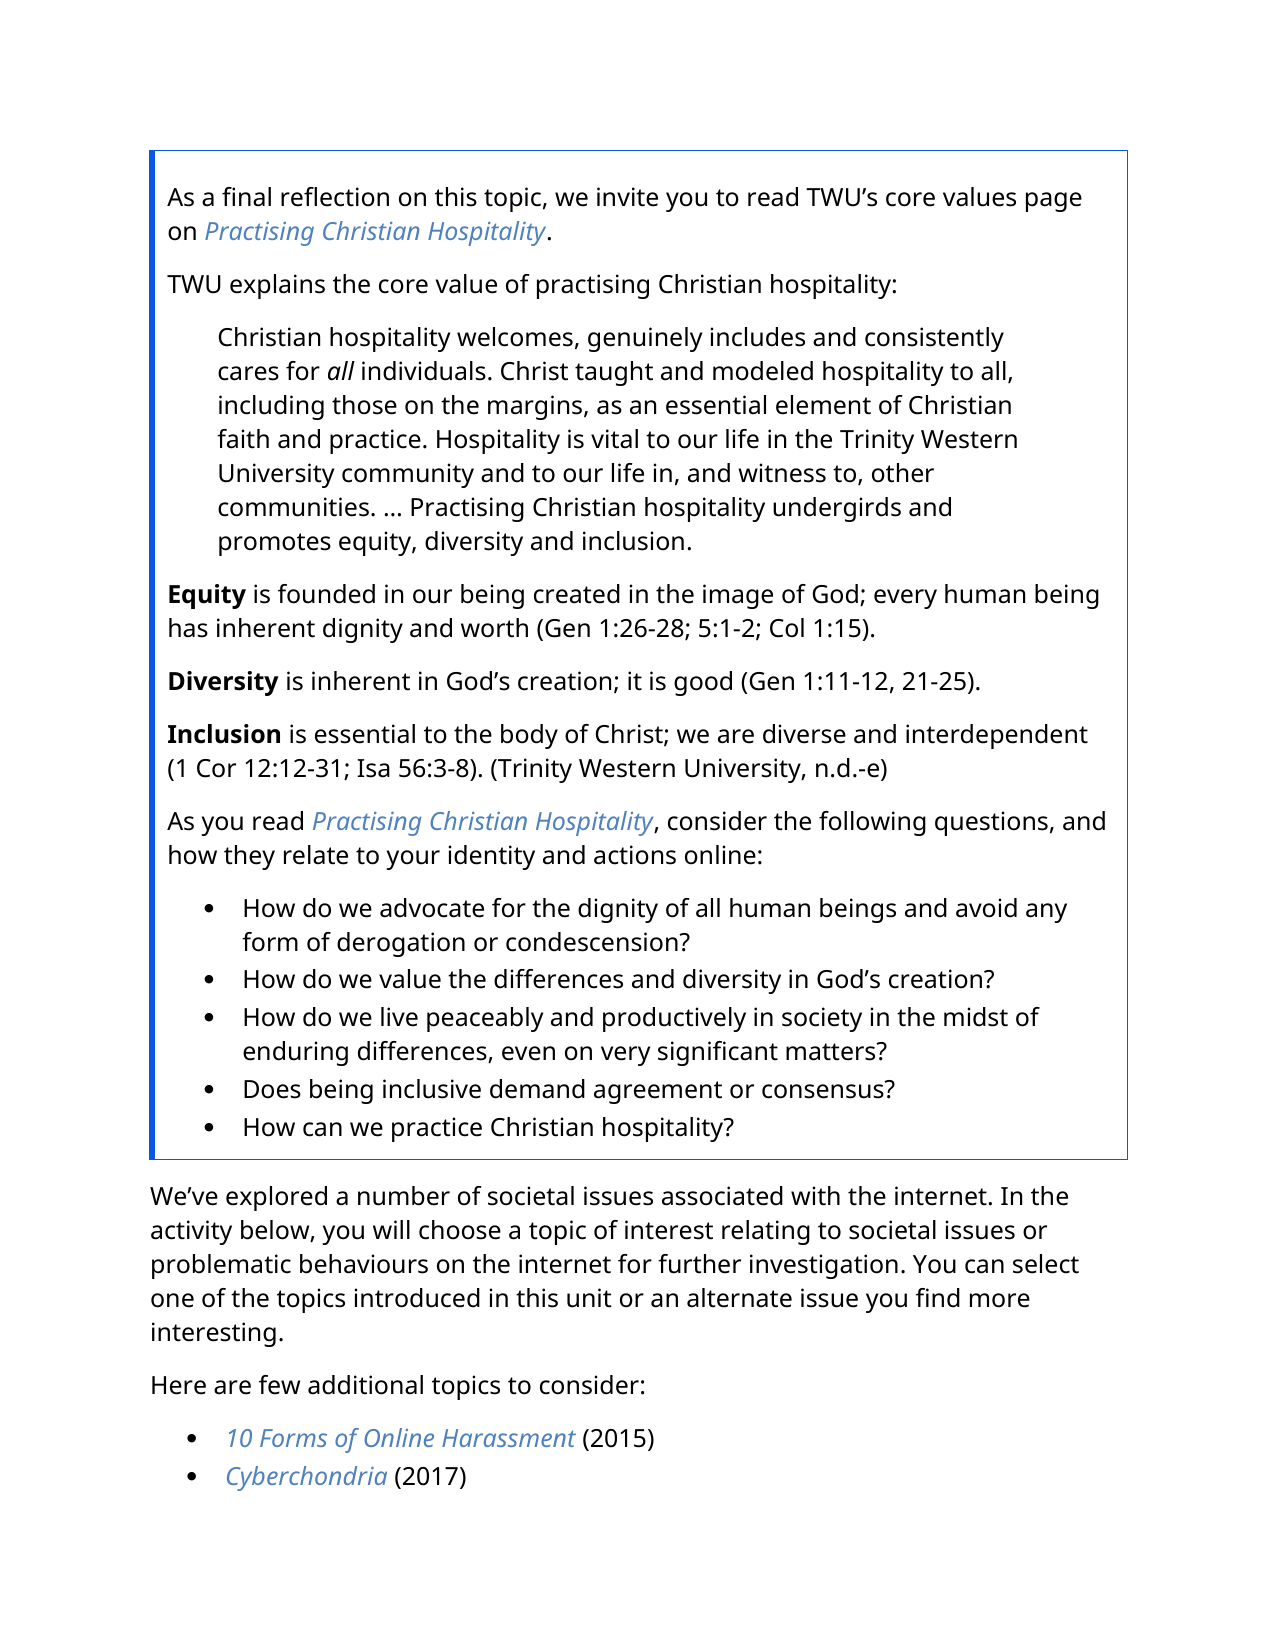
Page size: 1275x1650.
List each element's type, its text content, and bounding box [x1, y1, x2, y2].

table_cell As a final reflection on this topic, we invite you to read TWU’s core values page on Practising Christian Hospitality. TWU explains the core value of practising Christian hospitality: Christian hospitality welcomes, genuinely includes and consistently cares for all individuals. Christ taught and modeled hospitality to all, including those on the margins, as an essential element of Christian faith and practice. Hospitality is vital to our life in the Trinity Western University community and to our life in, and witness to, other communities. … Practising Christian hospitality undergirds and promotes equity, diversity and inclusion. Equity is founded in our being created in the image of God; every human being has inherent dignity and worth (Gen 1:26-28; 5:1-2; Col 1:15). Diversity is inherent in God’s creation; it is good (Gen 1:11-12, 21-25). Inclusion is essential to the body of Christ; we are diverse and interdependent (1 Cor 12:12-31; Isa 56:3-8). (Trinity Western University, n.d.-e) As you read Practising Christian Hospitality, consider the following questions, and how they relate to your identity and actions online: How do we advocate for the dignity of all human beings and avoid any form of derogation or condescension? How do we value the differences and diversity in God’s creation? How do we live peaceably and productively in society in the midst of enduring differences, even on very significant matters? Does being inclusive demand agreement or consensus? How can we practice Christian hospitality? [155, 151, 1127, 1159]
text We’ve explored a number of societal issues associated with the internet. In the activity below, you will choose a topic of interest relating to societal issues or problematic behaviours on the internet for further investigation. You can select one of the topics introduced in this unit or an alternate issue you find more interesting. [150, 1178, 1125, 1349]
list Cyberchondria (2017) [187, 1458, 1125, 1492]
list 10 Forms of Online Harassment (2015) [187, 1420, 1125, 1454]
text Here are few additional topics to consider: [150, 1368, 1125, 1402]
